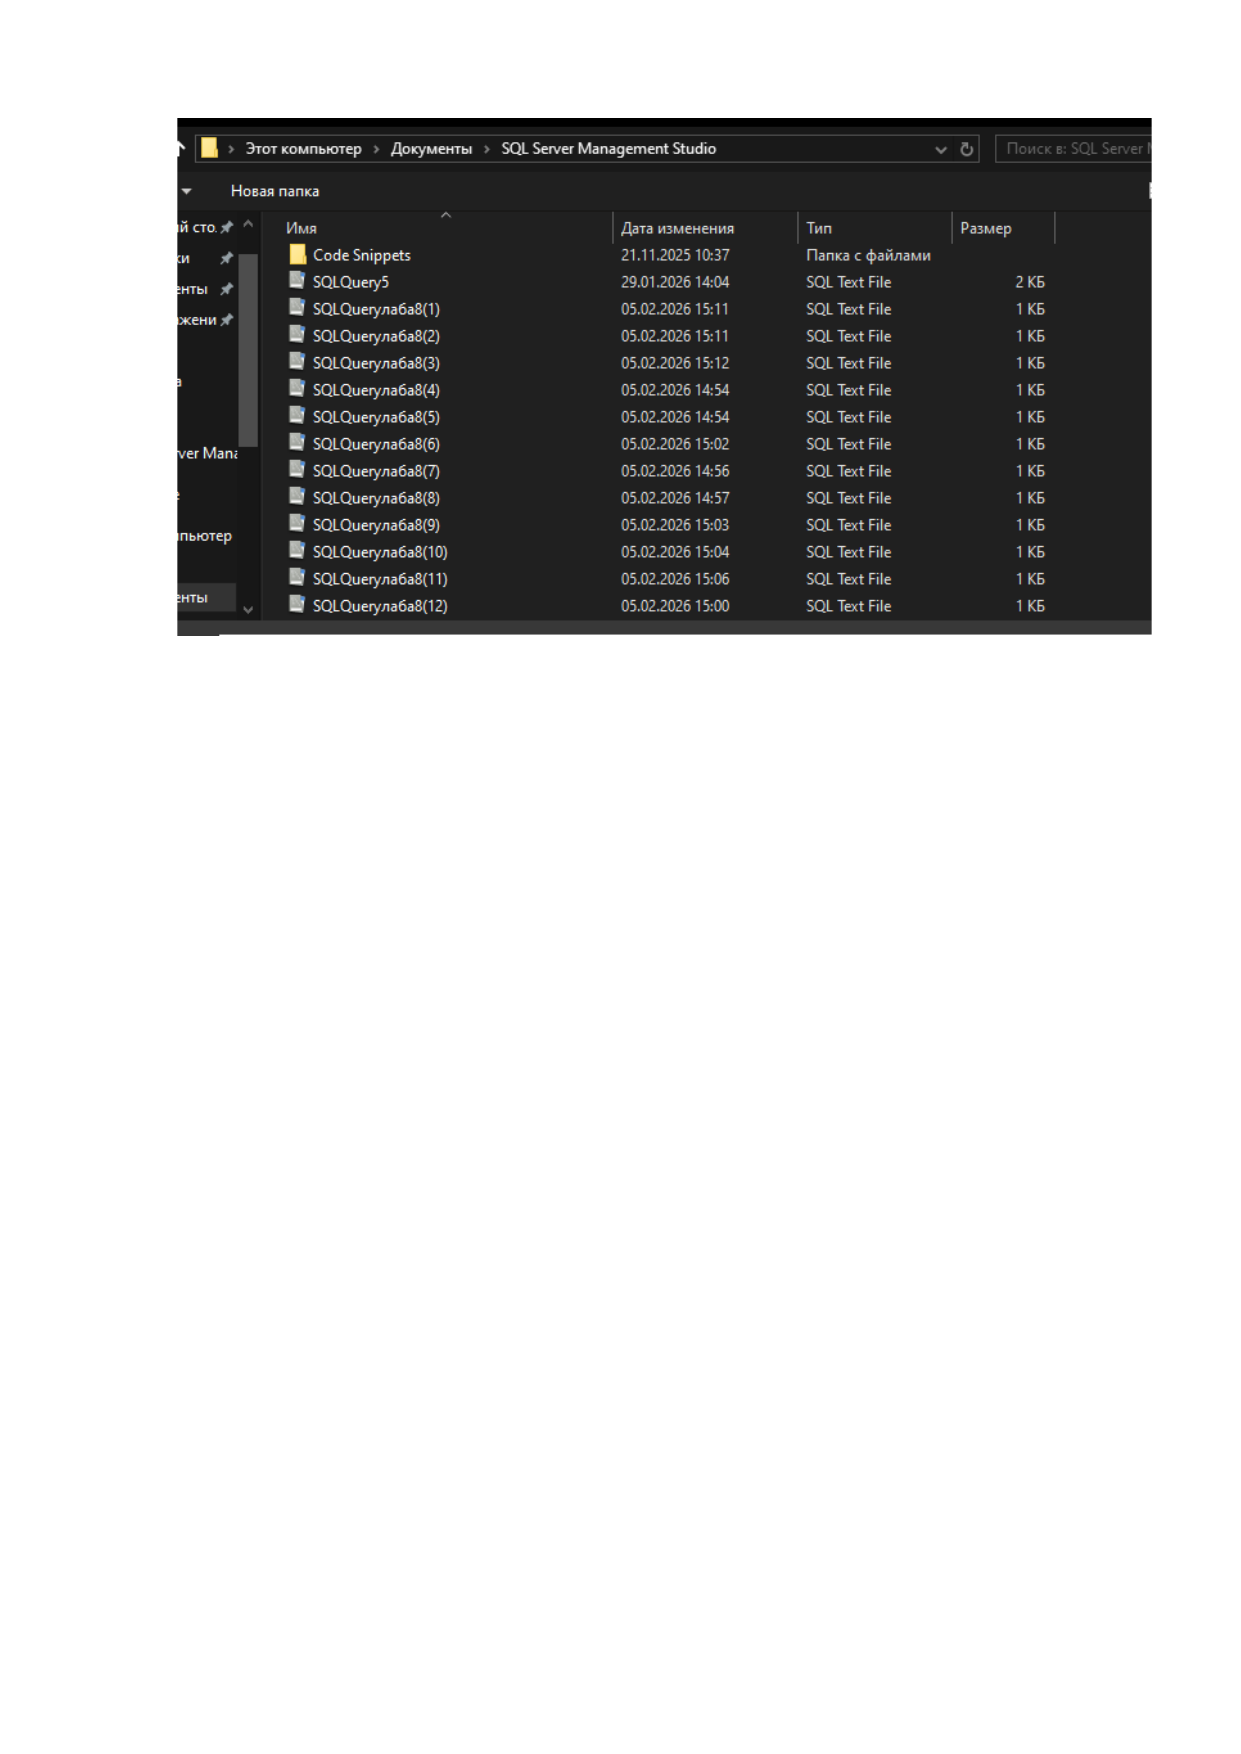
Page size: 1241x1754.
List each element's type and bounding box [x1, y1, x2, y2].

picture [177, 118, 1152, 636]
